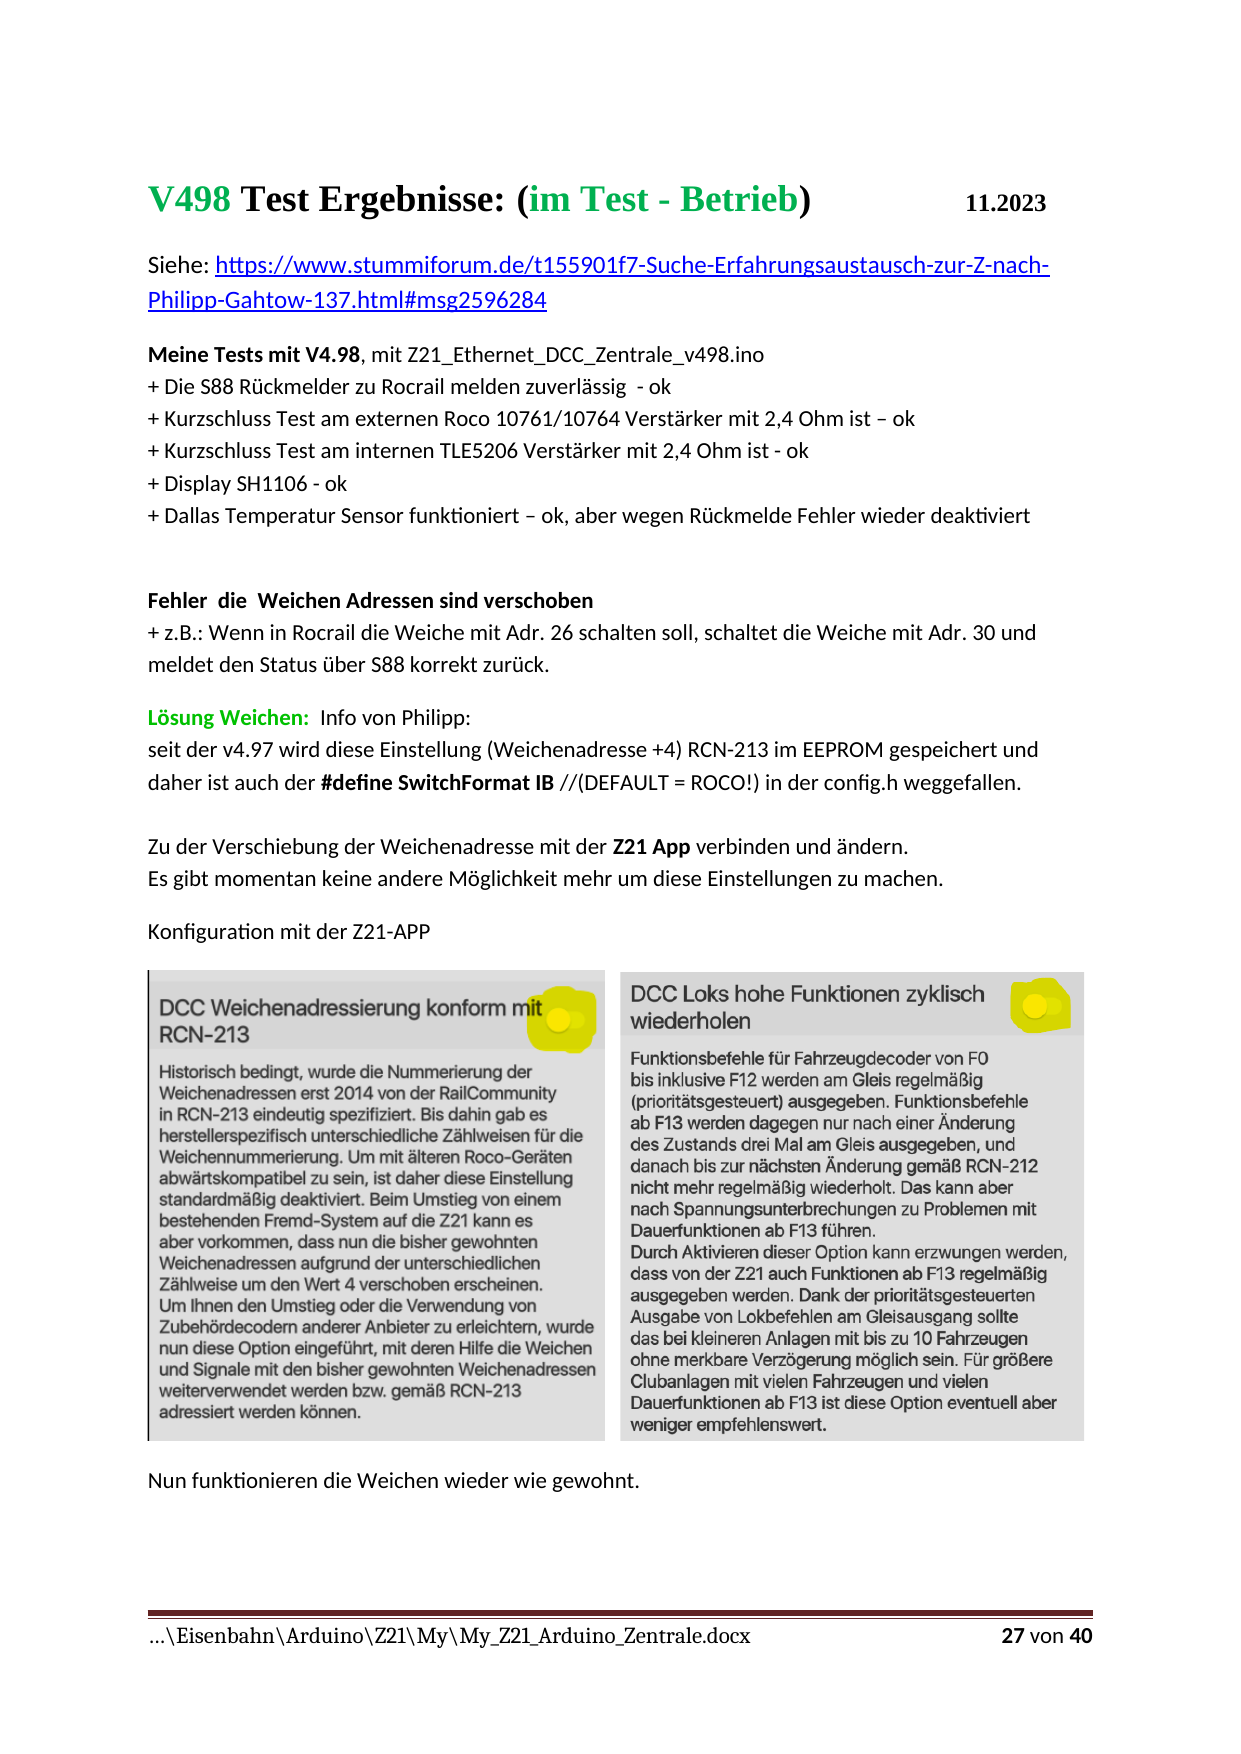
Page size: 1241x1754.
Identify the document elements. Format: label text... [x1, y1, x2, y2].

text Meine Tests mit V4.98, mit Z21_Ethernet_DCC_Zentrale_v498.ino + Die S88 Rückmelder zu Rocrail melden zuverlässig - ok + Kurzschluss Test am externen Roco 10761/10764 Verstärker mit 2,4 Ohm ist – ok + Kurzschluss Test am internen TLE5206 Verstärker mit 2,4 Ohm ist - ok + Display SH1106 - ok + Dallas Temperatur Sensor funktioniert – ok, aber wegen Rückmelde Fehler wieder deaktiviert [148, 340, 1093, 561]
picture [147, 970, 605, 1441]
text Nun funktionieren die Weichen wieder wie gewohnt. [148, 1466, 1093, 1494]
picture [620, 972, 1085, 1441]
subtitle V498 Test Ergebnisse: (im Test - Betrieb) 11.2023 [148, 177, 1093, 220]
text Siehe: https://www.stummiforum.de/t155901f7-Suche-Erfahrungsaustausch-zur-Z-nach-Philipp-Gahtow-137.html#msg2596284 [148, 249, 1093, 314]
text Konfiguration mit der Z21-APP [148, 917, 1093, 945]
text Fehler die Weichen Adressen sind verschoben + z.B.: Wenn in Rocrail die Weiche mit Adr. 26 schalten soll, schaltet die Weiche mit Adr. 30 und meldet den Status über S88 korrekt zurück. [148, 586, 1093, 678]
text Lösung Weichen: Info von Philipp: seit der v4.97 wird diese Einstellung (Weichenadresse +4) RCN-213 im EEPROM gespeichert und daher ist auch der #define SwitchFormat IB //(DEFAULT = ROCO!) in der config.h weggefallen. Zu der Verschiebung der Weichenadresse mit der Z21 App verbinden und ändern. Es gibt momentan keine andere Möglichkeit mehr um diese Einstellungen zu machen. [148, 703, 1093, 892]
